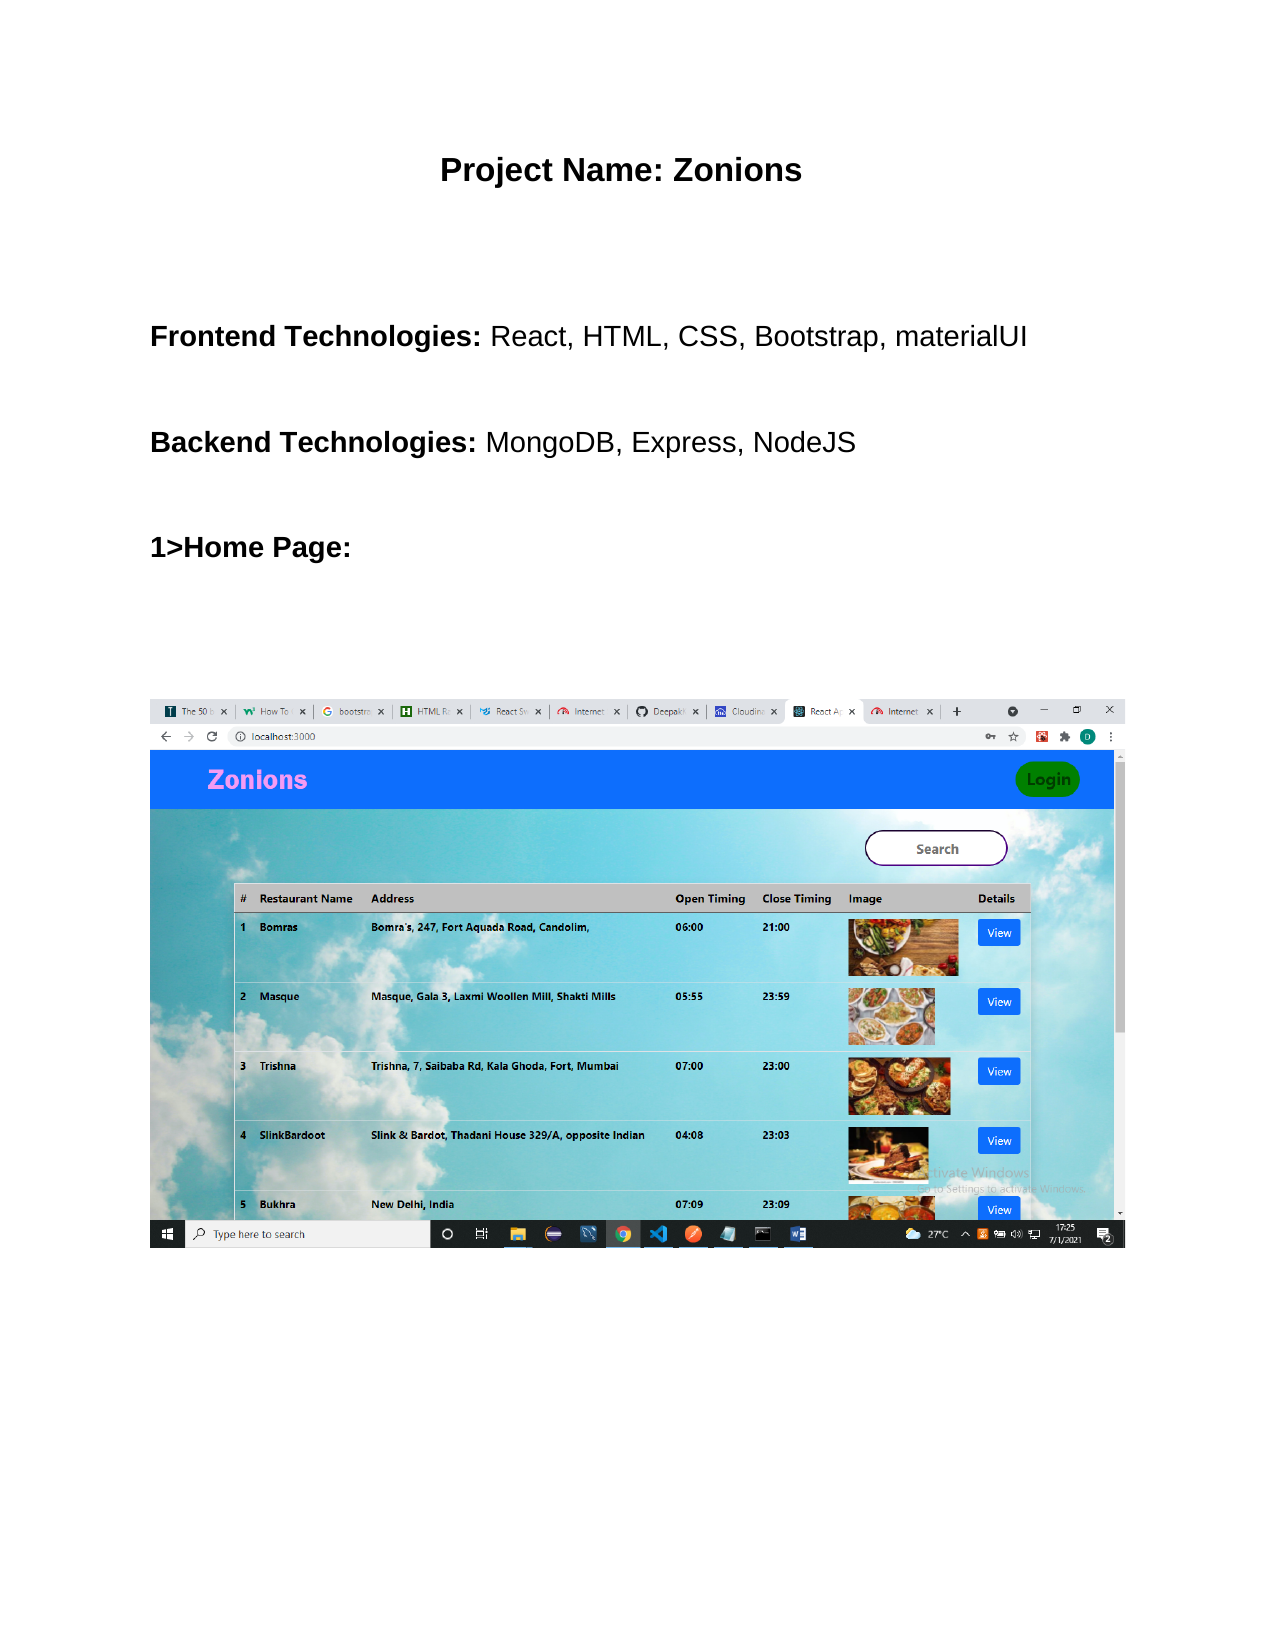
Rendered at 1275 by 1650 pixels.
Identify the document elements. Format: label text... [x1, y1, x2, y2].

text Backend Technologies: MongoDB, Express, NodeJS [150, 425, 1125, 458]
text Frontend Technologies: React, HTML, CSS, Bootstrap, materialUI [150, 319, 1125, 353]
text Project Name: Zonions [150, 150, 1125, 188]
picture [150, 699, 1125, 1248]
text 1>Home Page: [150, 530, 1125, 564]
